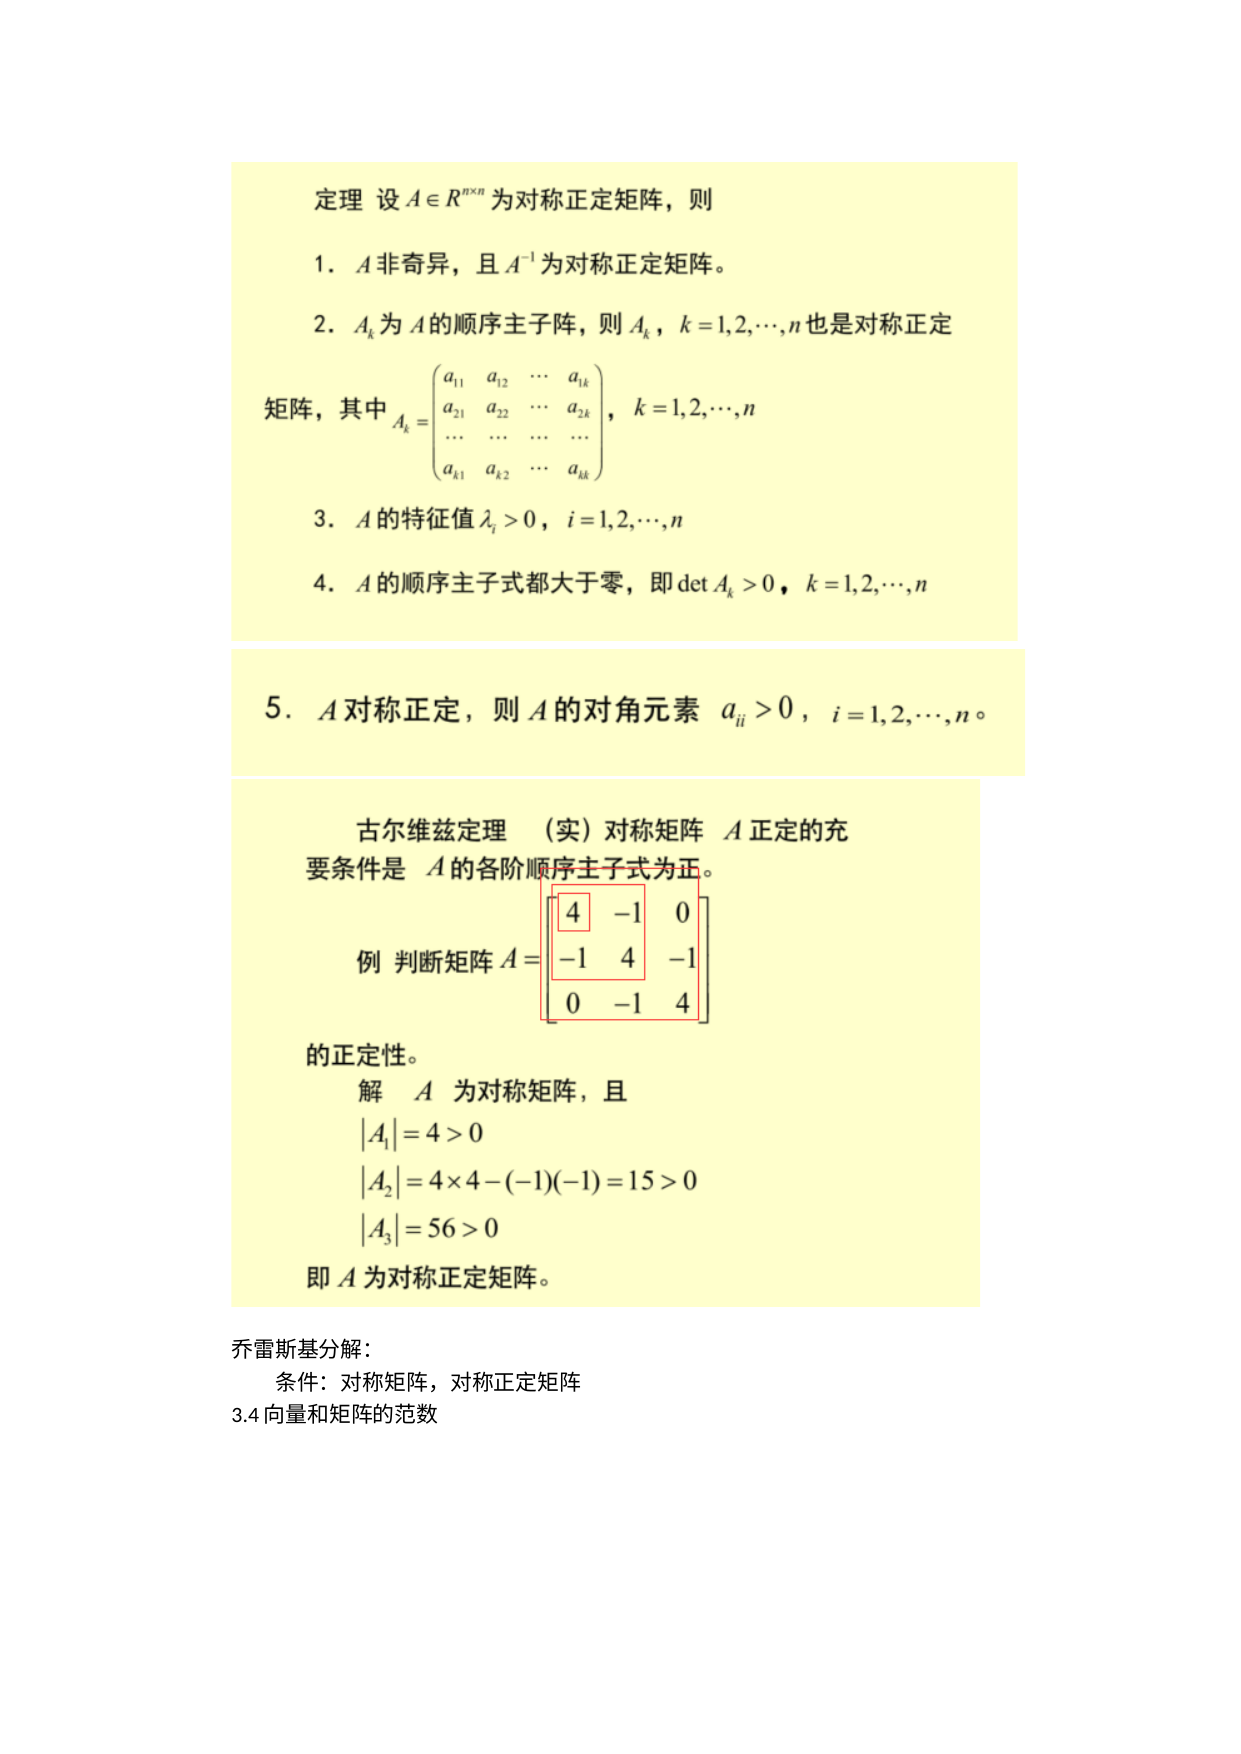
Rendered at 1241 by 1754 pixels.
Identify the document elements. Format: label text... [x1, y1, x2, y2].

picture [231, 162, 1018, 641]
list 3.4向量和矩阵的范数 [187, 1397, 1053, 1429]
list 乔雷斯基分解： 条件：对称矩阵，对称正定矩阵 [187, 1332, 1053, 1397]
picture [231, 649, 1025, 776]
picture [231, 779, 980, 1307]
